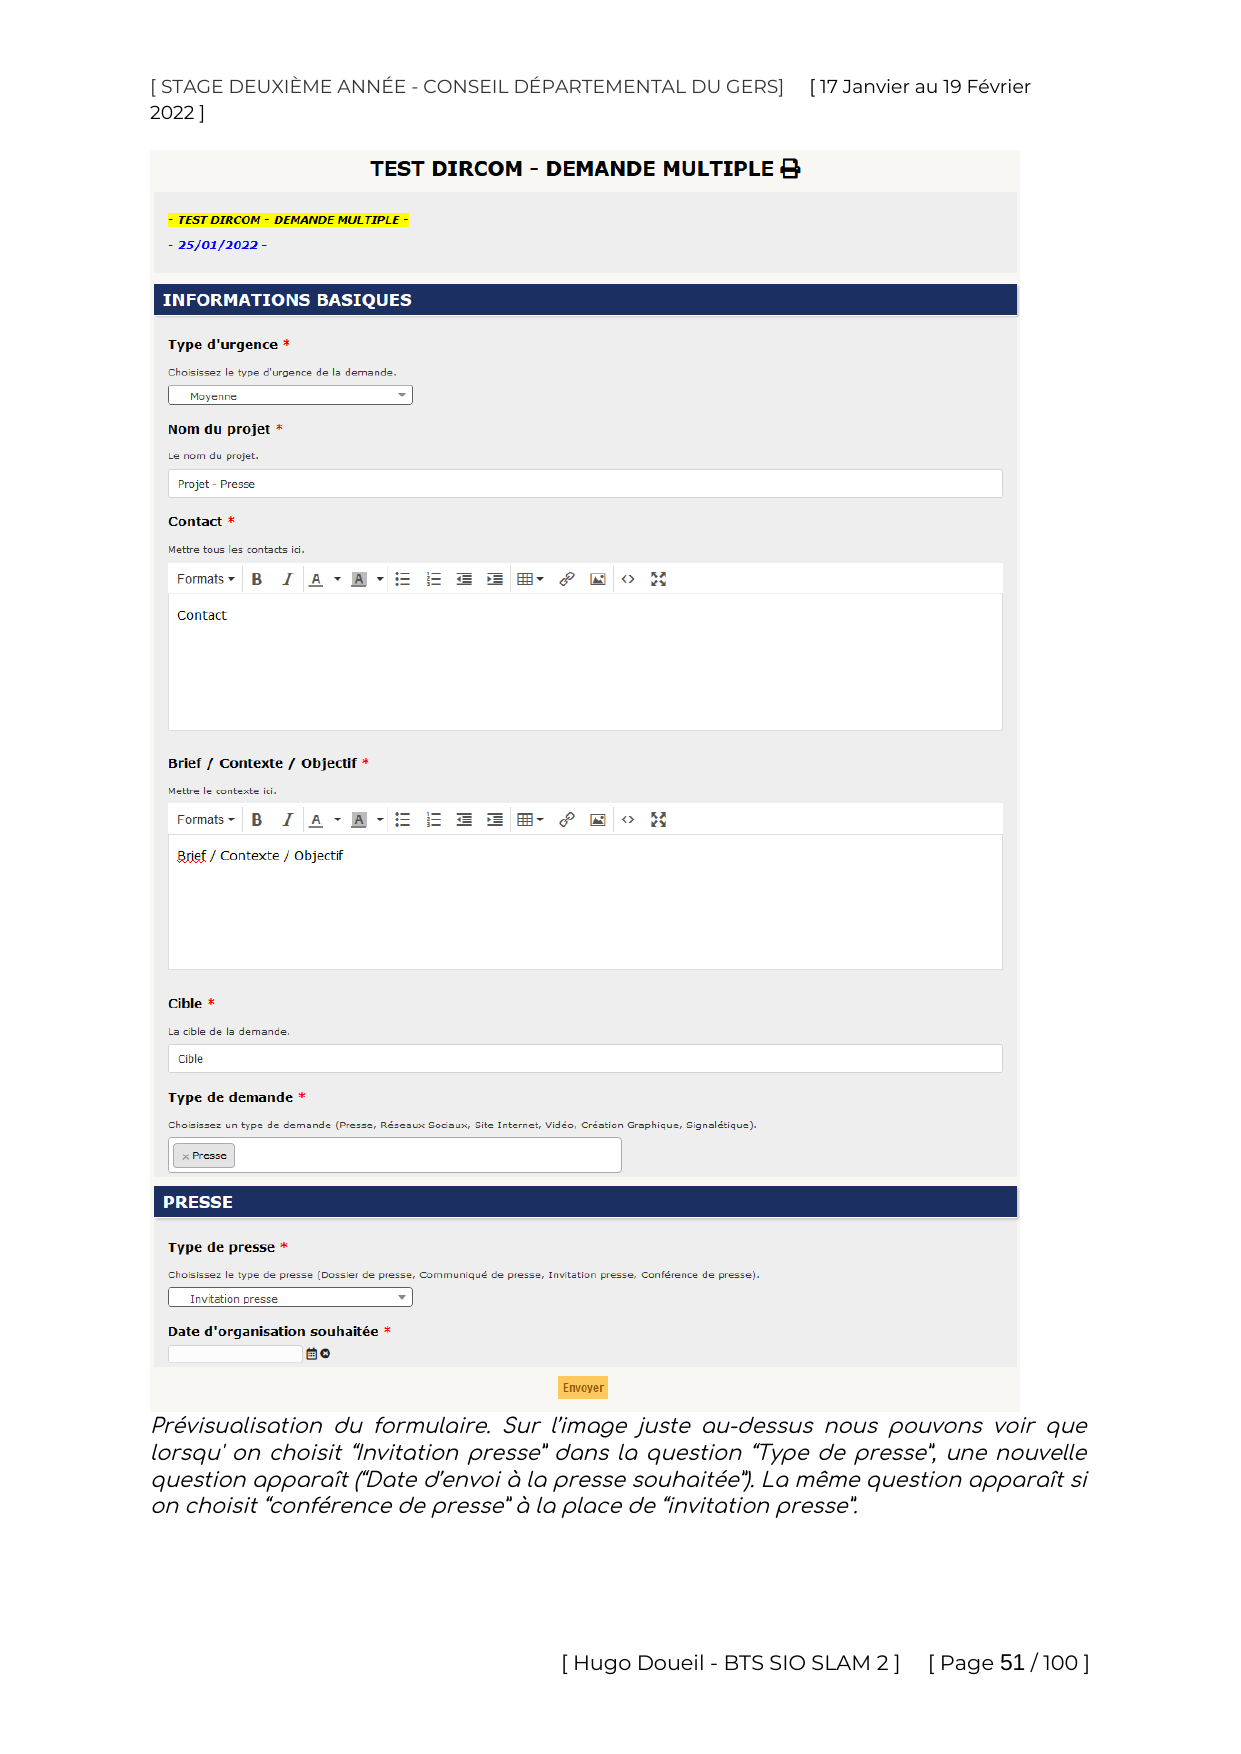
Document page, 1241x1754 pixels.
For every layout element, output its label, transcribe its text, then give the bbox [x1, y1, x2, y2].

text Prévisualisation du formulaire. Sur l’image juste au-dessus nous pouvons voir que lorsqu' on choisit “Invitation presse” dans la question “Type de presse”, une nouvelle question apparaît (“Date d’envoi à la presse souhaitée”). La même question apparaît si on choisit “conférence de presse” à la place de “invitation presse”. [150, 1416, 1090, 1519]
picture [150, 150, 1021, 1412]
